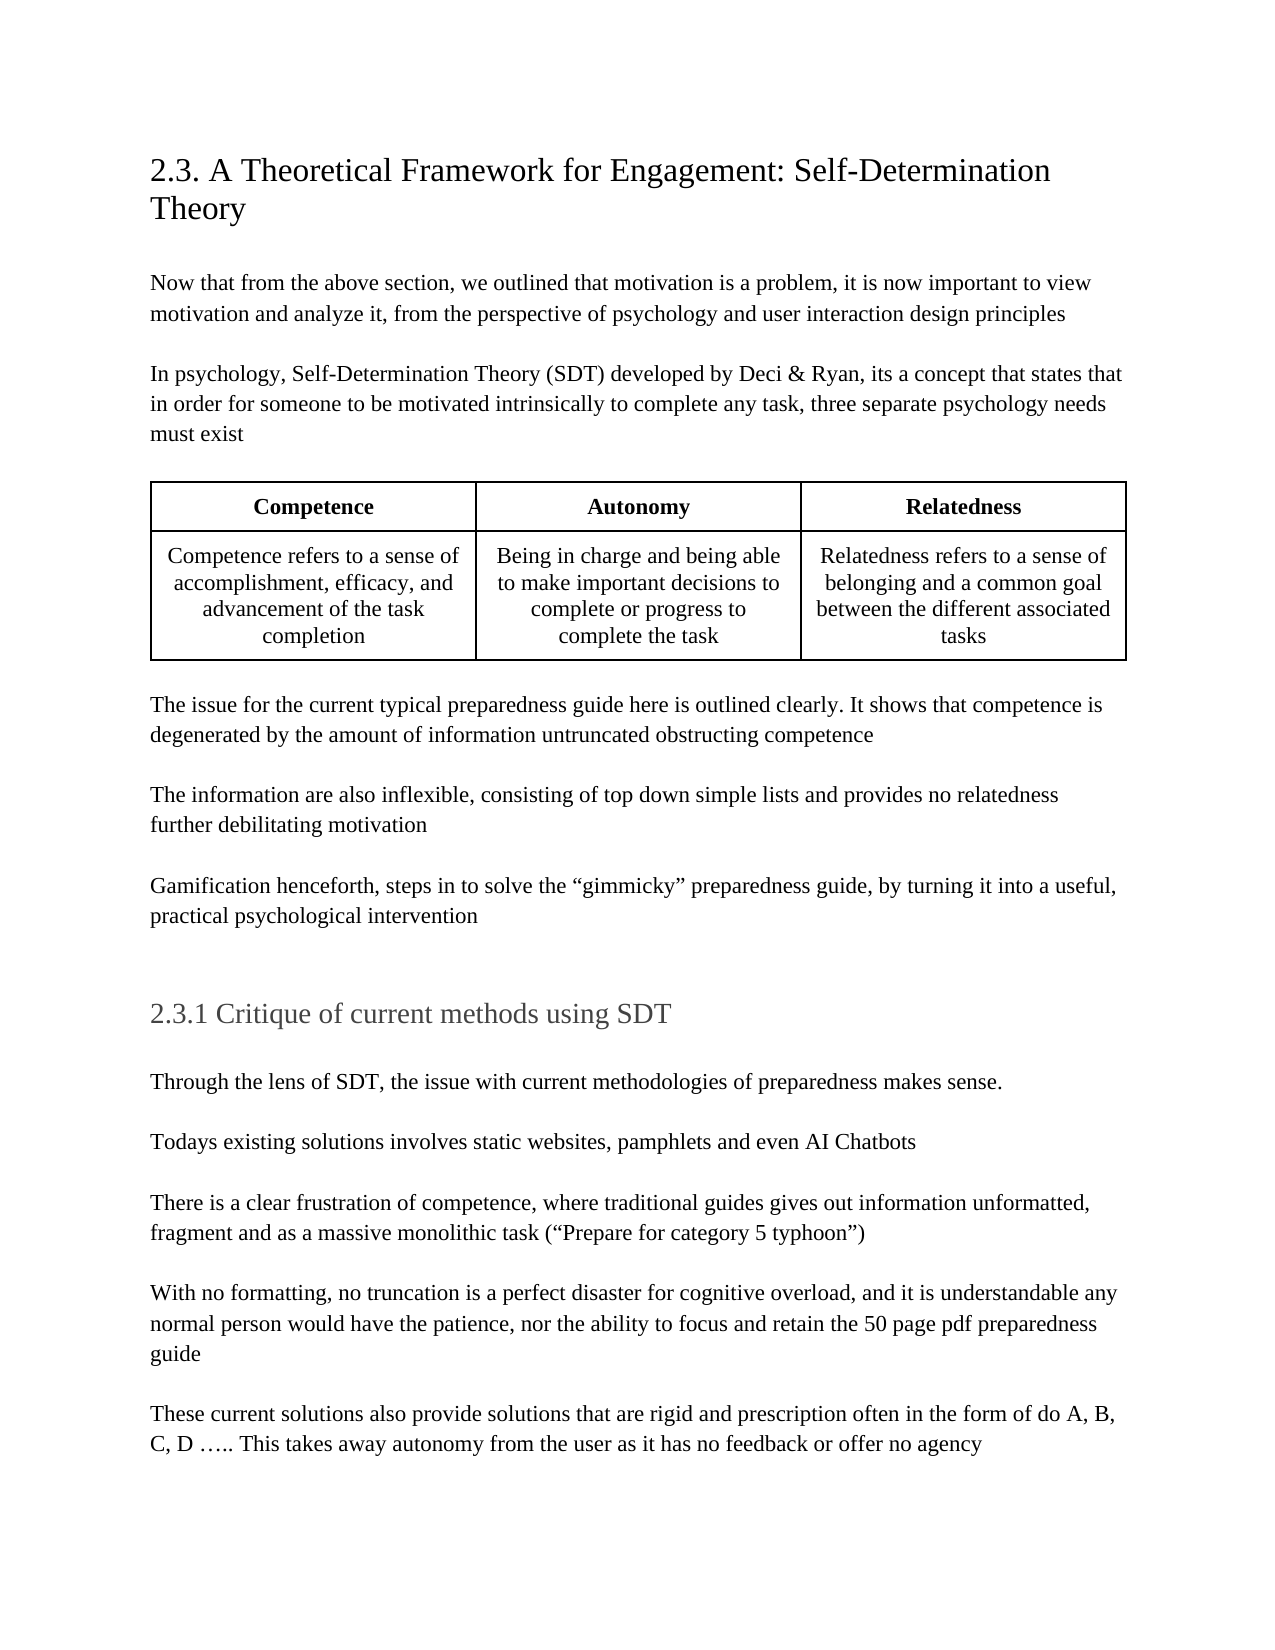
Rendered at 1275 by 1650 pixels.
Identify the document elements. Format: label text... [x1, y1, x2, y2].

table_header Relatedness [802, 483, 1125, 530]
text The issue for the current typical preparedness guide here is outlined clearly. It shows that competence is degenerated by the amount of information untruncated obstructing competence [150, 691, 1125, 747]
text Through the lens of SDT, the issue with current methodologies of preparedness makes sense. [150, 1068, 1125, 1094]
text With no formatting, no truncation is a perfect disaster for cognitive overload, and it is understandable any normal person would have the patience, nor the ability to focus and retain the 50 page pdf preparedness guide [150, 1279, 1125, 1366]
text In psychology, Self-Determination Theory (SDT) developed by Deci & Ryan, its a concept that states that in order for someone to be motivated intrinsically to complete any task, three separate psychology needs must exist [150, 360, 1125, 447]
text The information are also inflexible, consisting of top down simple lists and provides no relatedness further debilitating motivation [150, 781, 1125, 838]
subtitle 2.3.1 Critique of current methods using SDT [150, 996, 1125, 1029]
text Gamification henceforth, steps in to solve the “gimmicky” preparedness guide, by turning it into a useful, practical psychological intervention [150, 872, 1125, 928]
table_header Competence [152, 483, 475, 530]
table_header Autonomy [477, 483, 800, 530]
table_cell Relatedness refers to a sense of belonging and a common goal between the different associated tasks [802, 532, 1125, 658]
text These current solutions also provide solutions that are rigid and prescription often in the form of do A, B, C, D ….. This takes away autonomy from the user as it has no feedback or offer no agency [150, 1400, 1125, 1457]
subtitle 2.3. A Theoretical Framework for Engagement: Self-Determination Theory [150, 150, 1125, 227]
table_cell Being in charge and being able to make important decisions to complete or progress to complete the task [477, 532, 800, 658]
text Now that from the above section, we outlined that motivation is a problem, it is now important to view motivation and analyze it, from the perspective of psychology and user interaction design principles [150, 269, 1125, 326]
table_cell Competence refers to a sense of accomplishment, efficacy, and advancement of the task completion [152, 532, 475, 658]
text Todays existing solutions involves static websites, pamphlets and even AI Chatbots [150, 1128, 1125, 1155]
text There is a clear frustration of competence, where traditional guides gives out information unformatted, fragment and as a massive monolithic task (“Prepare for category 5 typhoon”) [150, 1189, 1125, 1245]
